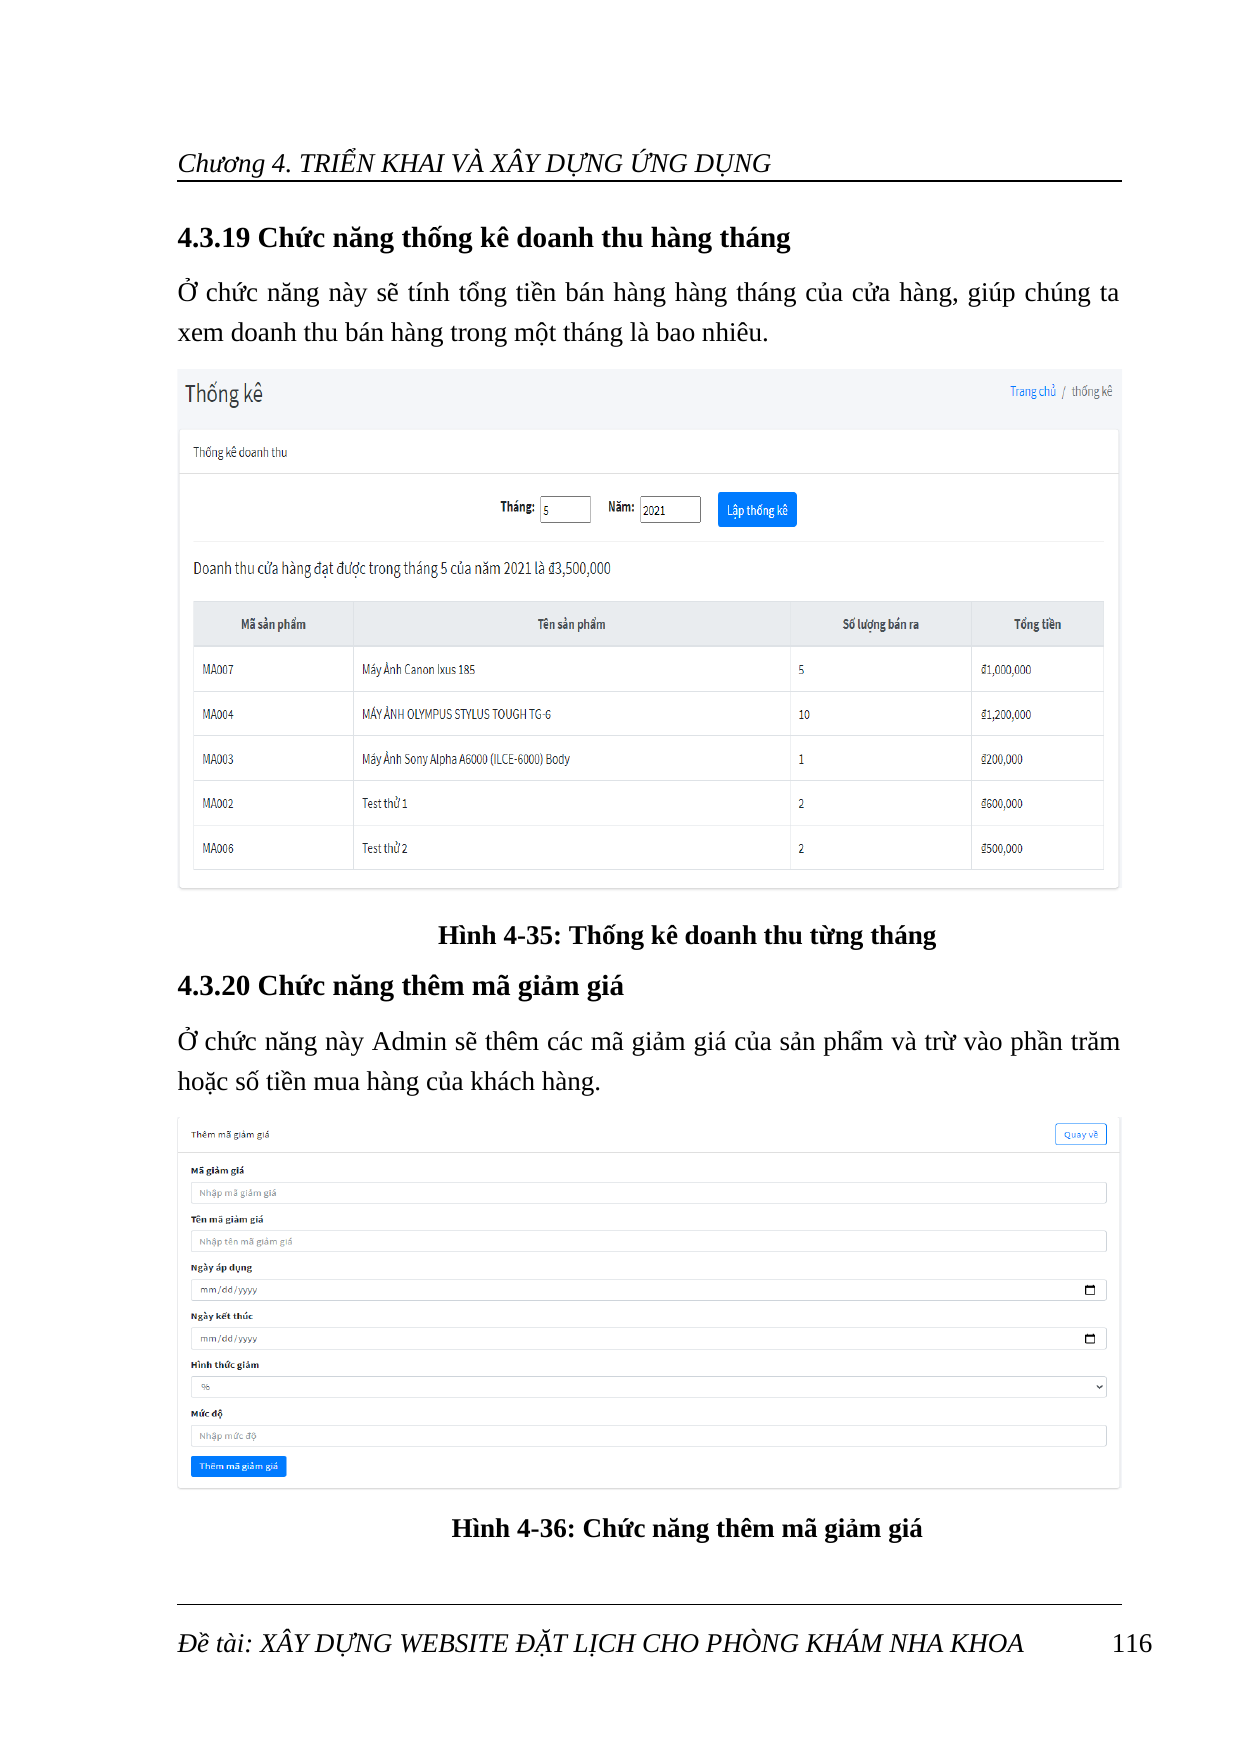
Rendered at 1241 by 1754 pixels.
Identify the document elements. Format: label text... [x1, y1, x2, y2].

text Ở chức năng này sẽ tính tổng tiền bán hàng hàng tháng của cửa hàng, giúp chúng ta xem doanh thu bán hàng trong một tháng là bao nhiêu. [177, 276, 1122, 347]
text 4.3.20 Chức năng thêm mã giảm giá [177, 968, 1122, 1002]
picture [177, 369, 1123, 897]
text 4.3.19 Chức năng thống kê doanh thu hàng tháng [177, 220, 1122, 253]
text Ở chức năng này Admin sẽ thêm các mã giảm giá của sản phẩm và trừ vào phần trăm hoặc số tiền mua hàng của khách hàng. [177, 1024, 1122, 1096]
picture [177, 1117, 1122, 1491]
